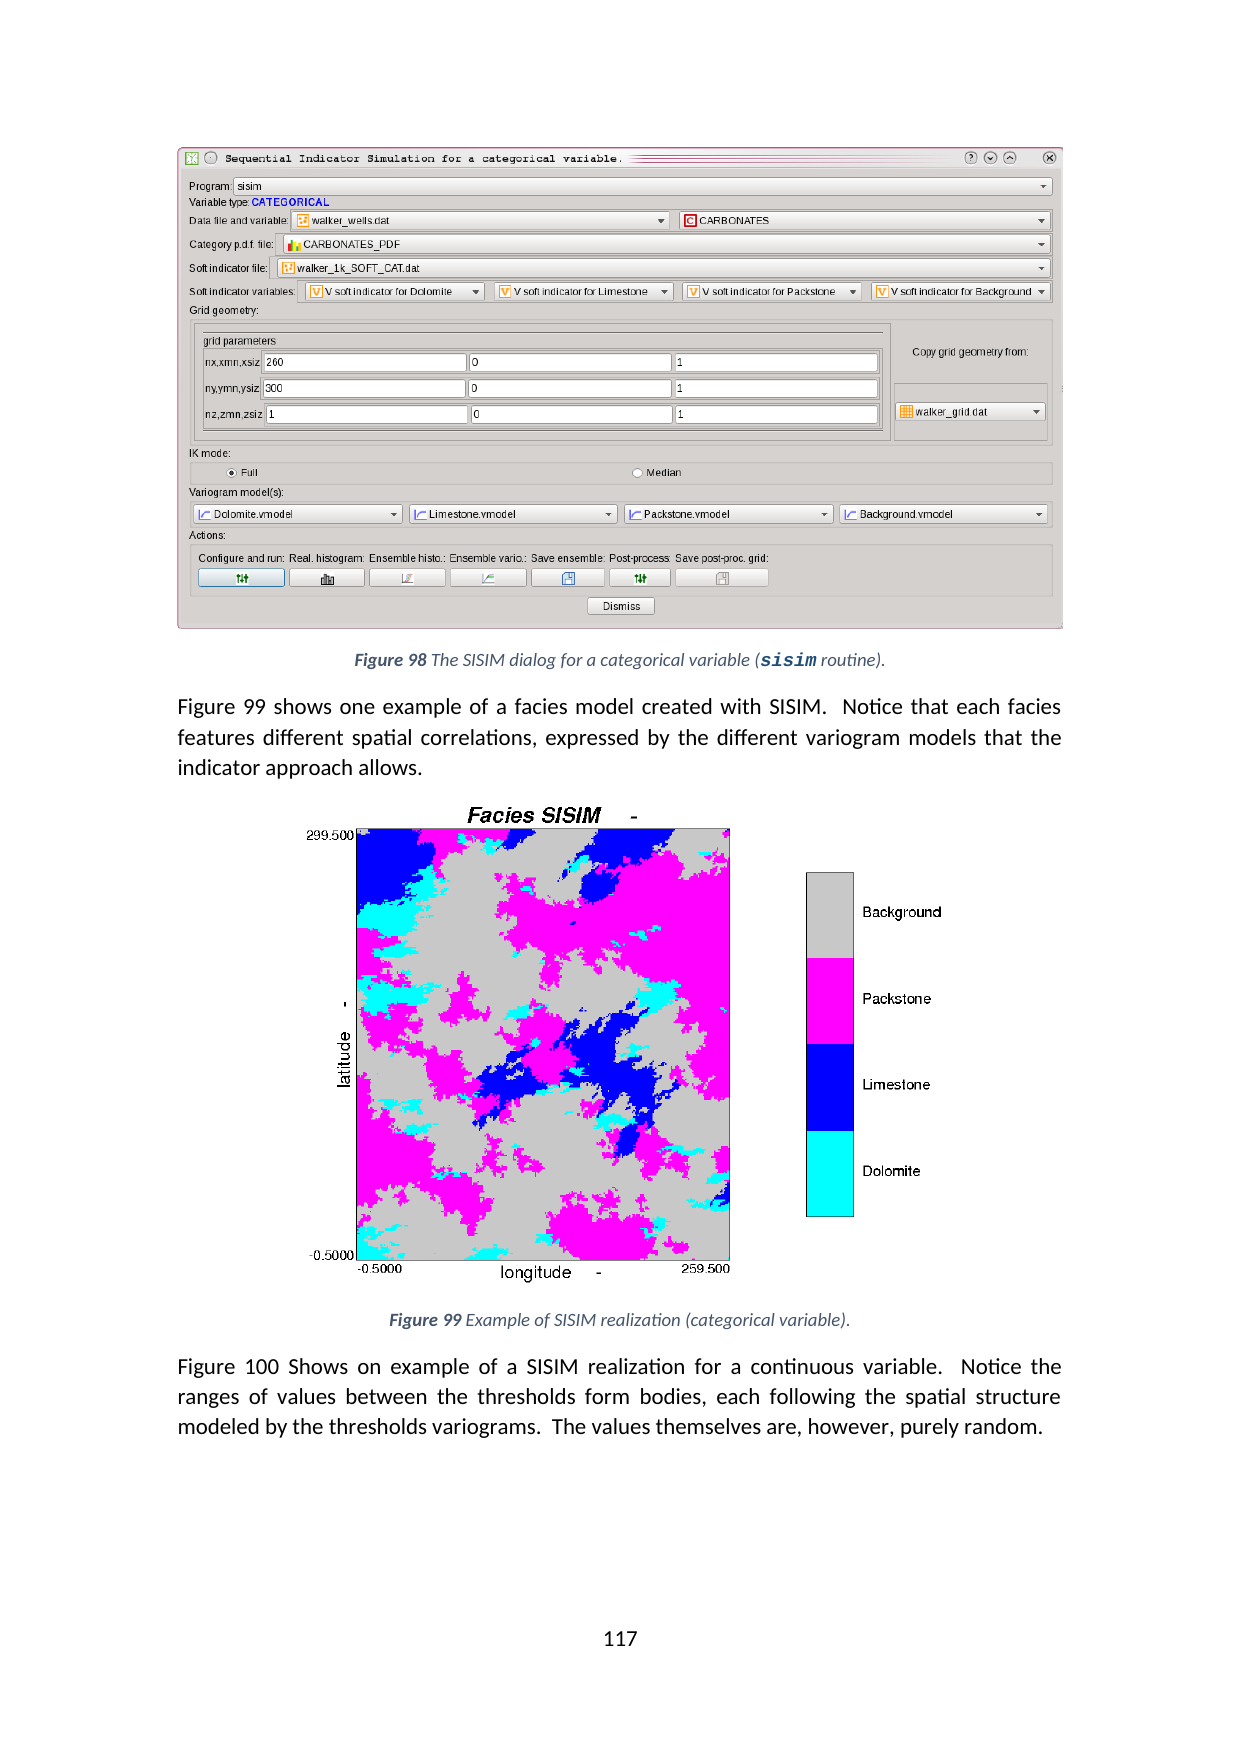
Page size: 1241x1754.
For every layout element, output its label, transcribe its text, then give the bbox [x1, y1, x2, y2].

text Figure 100 Shows on example of a SISIM realization for a continuous variable. Notice the ranges of values between the thresholds form bodies, each following the spatial structure modeled by the thresholds variograms. The values themselves are, however, purely random. [177, 1352, 1063, 1440]
picture [177, 147, 1063, 629]
text Figure 98 The SISIM dialog for a categorical variable (sisim routine). [177, 648, 1063, 672]
text Figure 99 Example of SISIM realization (categorical variable). [177, 1308, 1063, 1331]
text Figure 99 shows one example of a facies model created with SISIM. Notice that each facies features different spatial correlations, expressed by the different variogram models that the indicator approach allows. [177, 692, 1063, 781]
picture [295, 799, 946, 1290]
